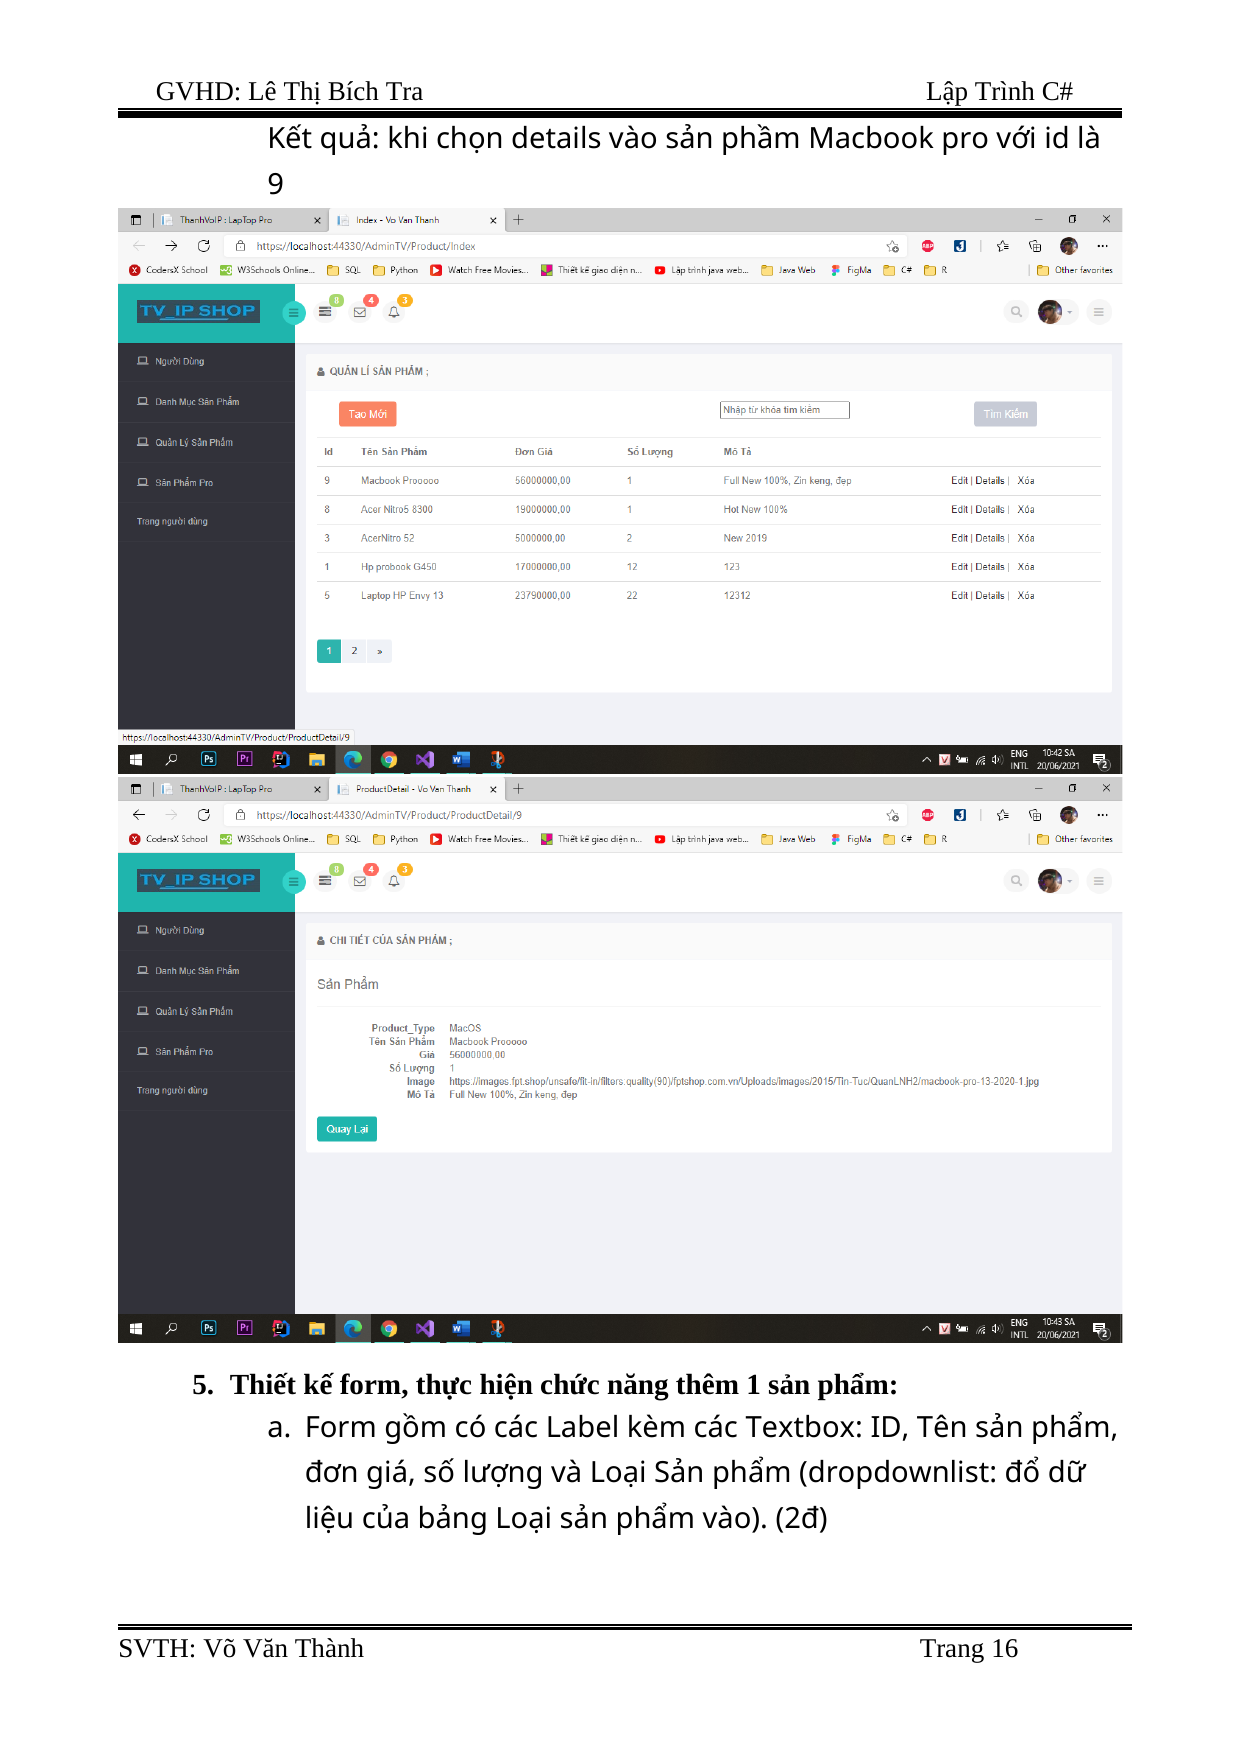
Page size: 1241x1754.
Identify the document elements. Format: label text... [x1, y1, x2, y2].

list Thiết kế form, thực hiện chức năng thêm 1 sản phẩm: [192, 1367, 1122, 1401]
picture [118, 777, 1123, 1343]
list Kết quả: khi chọn details vào sản phầm Macbook pro với id là 9 [267, 118, 1122, 203]
picture [118, 208, 1123, 774]
list Form gồm có các Label kèm các Textbox: ID, Tên sản phẩm, đơn giá, số lượng và Loại Sản phẩm (dropdownlist: đổ dữ liệu của bảng Loại sản phẩm vào). (2đ) [267, 1406, 1122, 1537]
